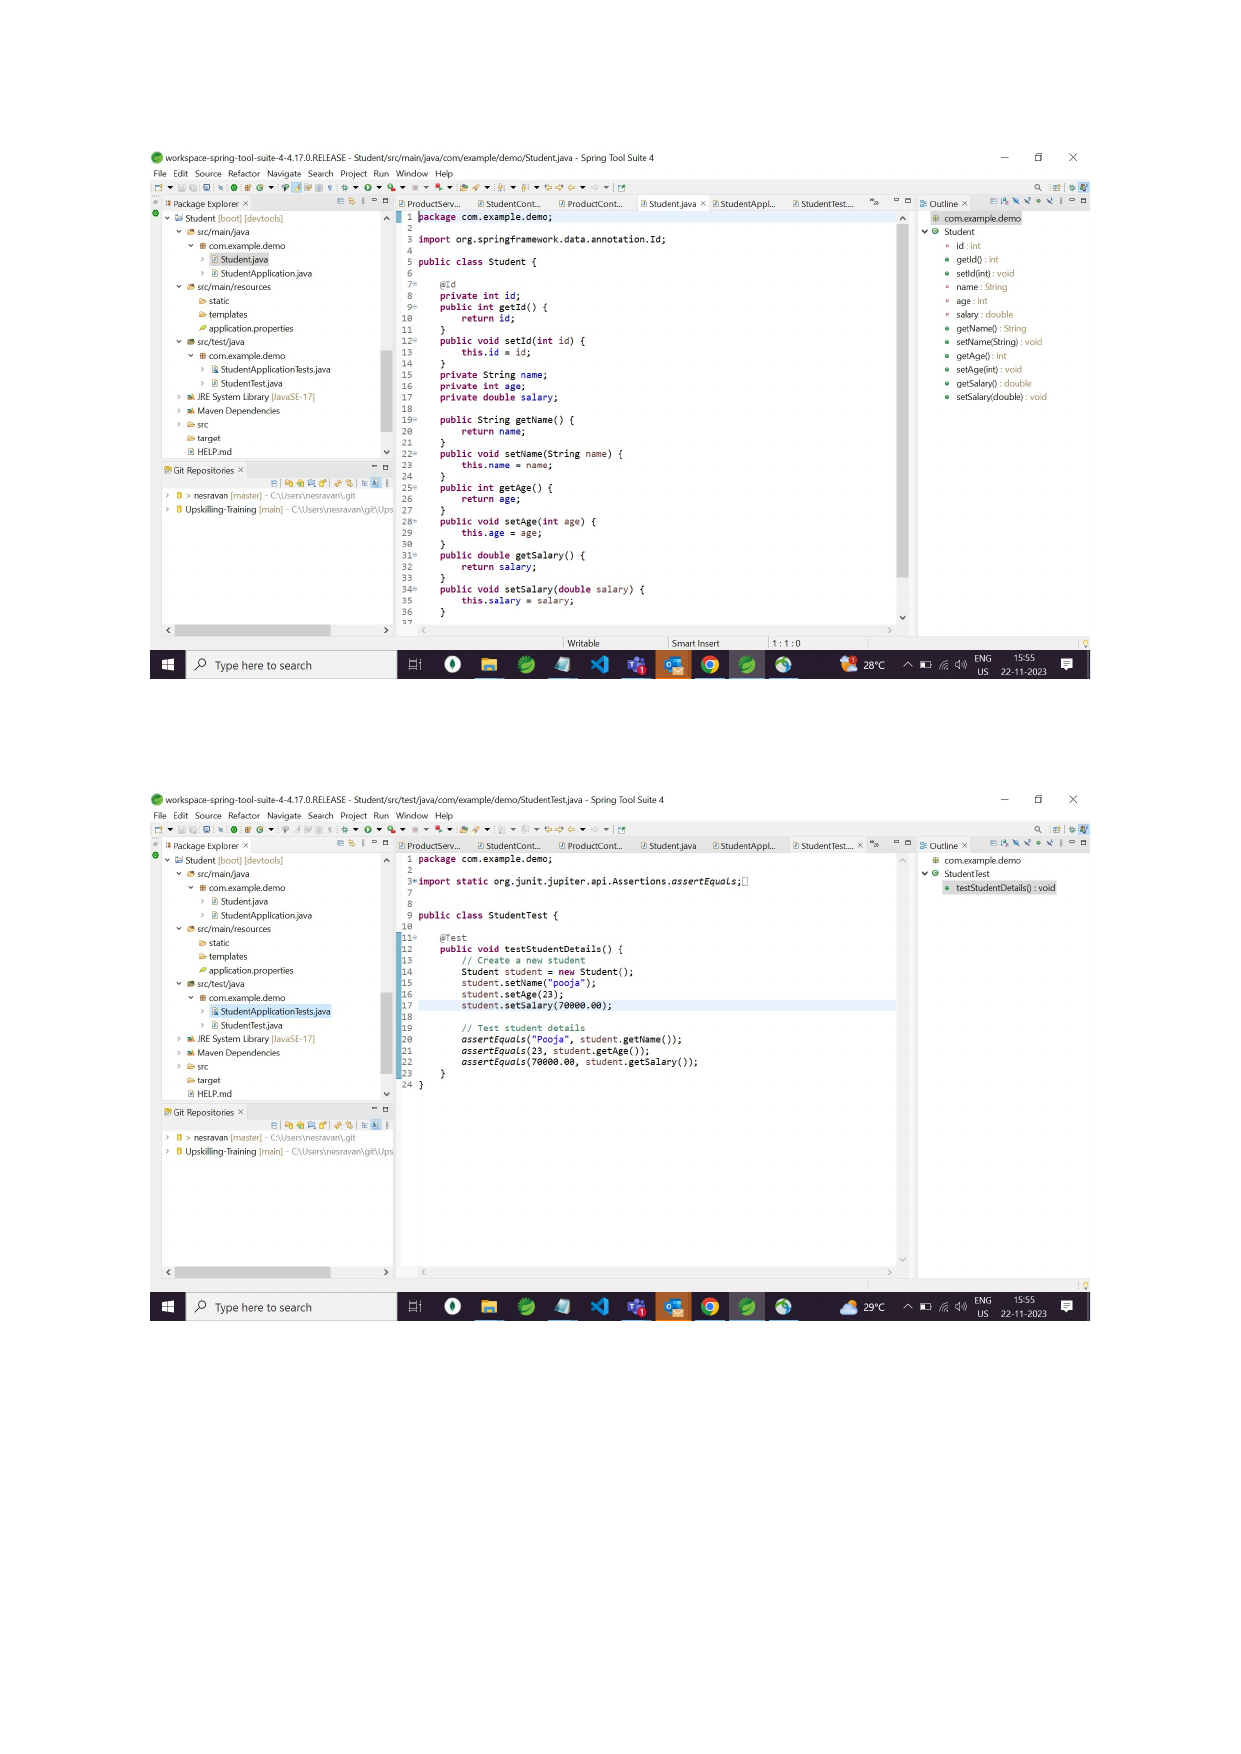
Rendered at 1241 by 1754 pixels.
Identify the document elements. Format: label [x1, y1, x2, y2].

picture [150, 150, 1091, 679]
picture [150, 791, 1091, 1321]
